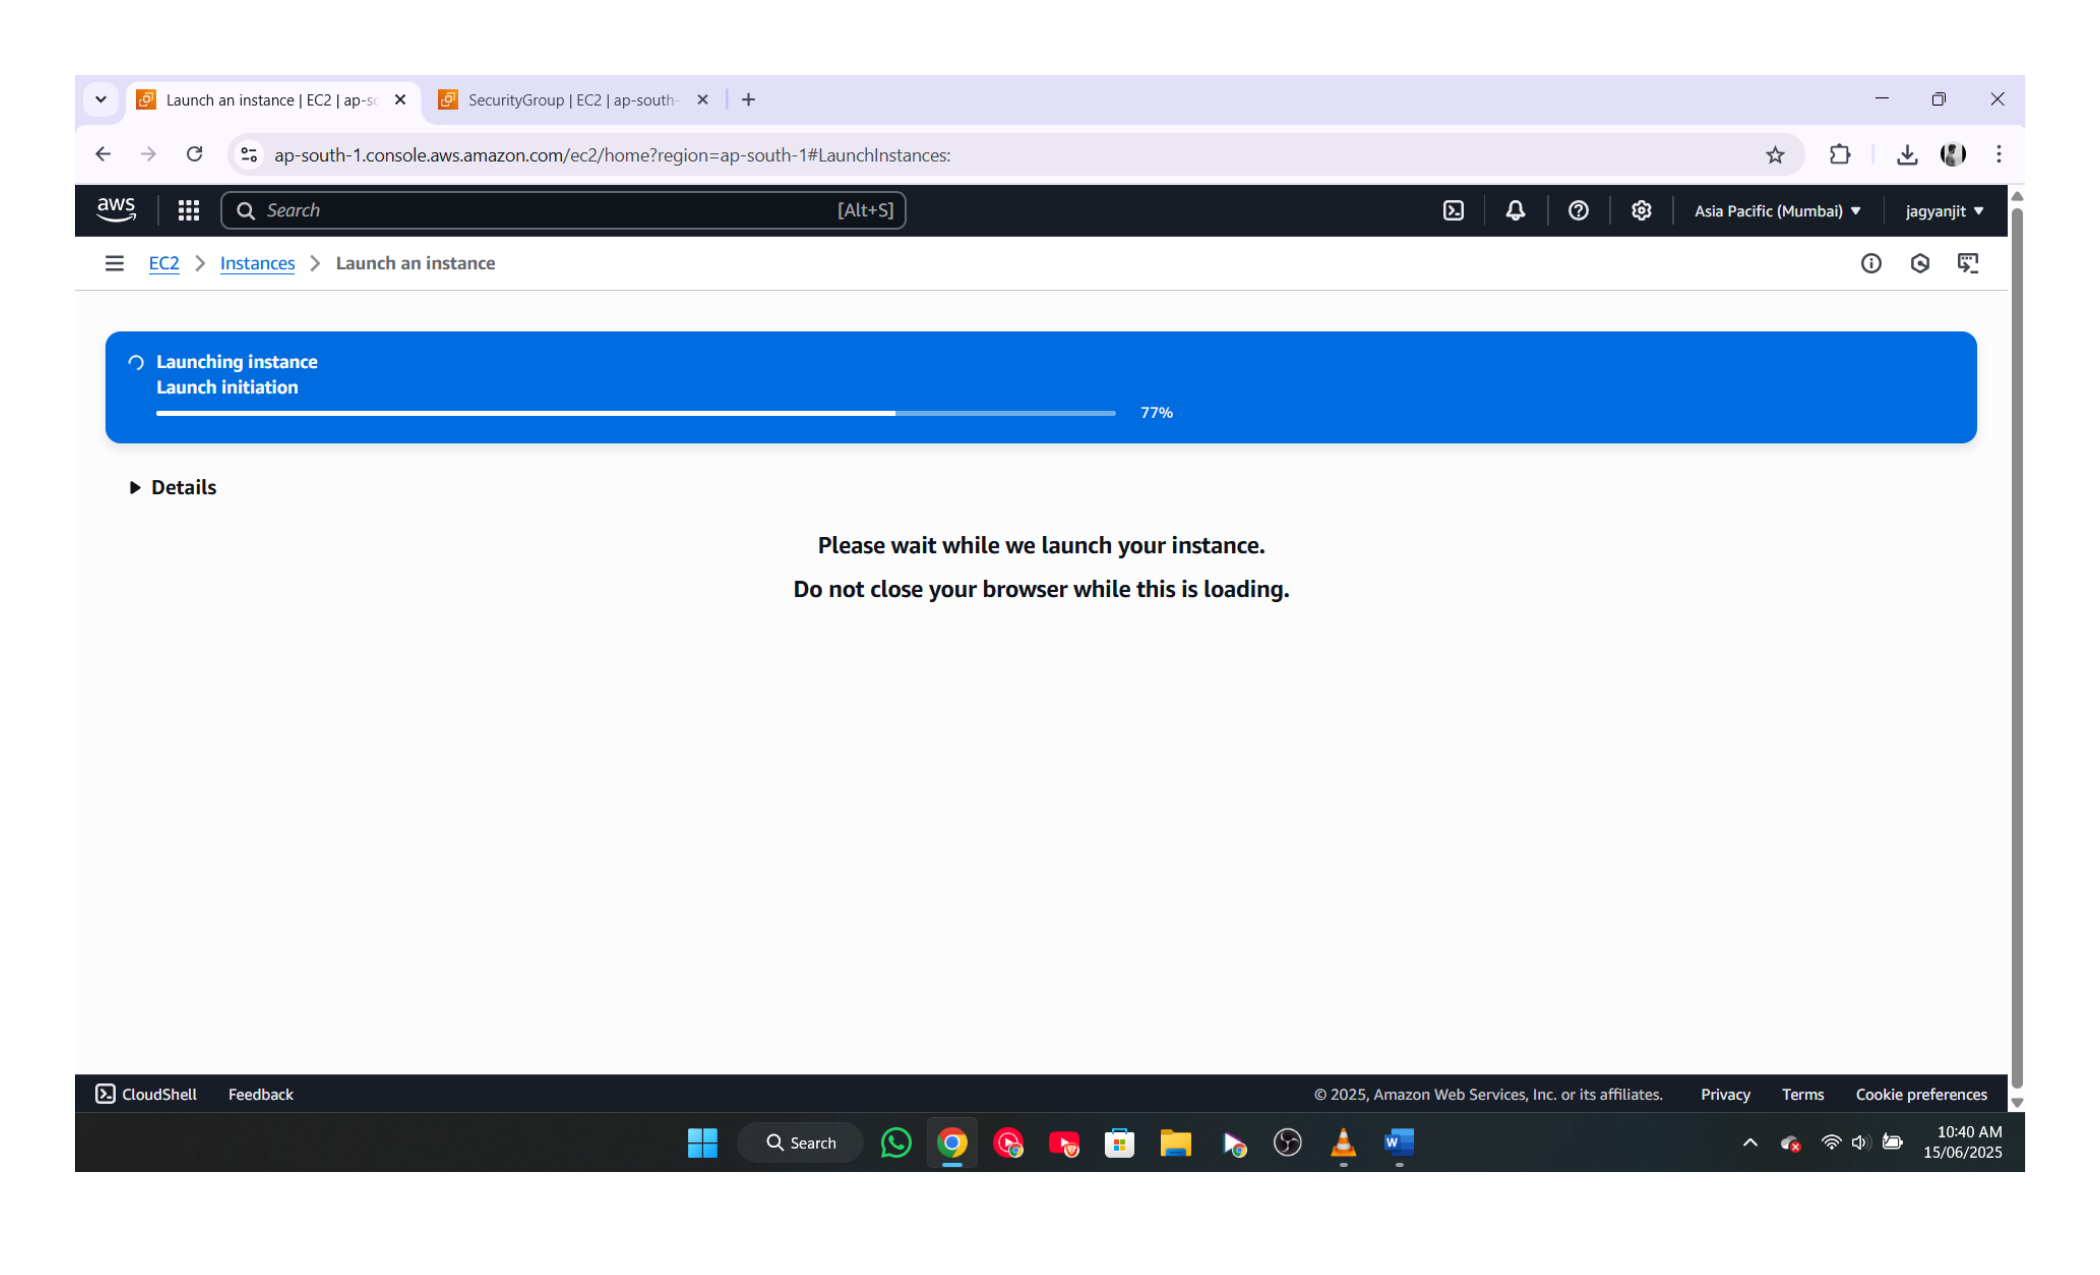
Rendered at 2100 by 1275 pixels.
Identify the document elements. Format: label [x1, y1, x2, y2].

picture [75, 75, 2026, 1172]
